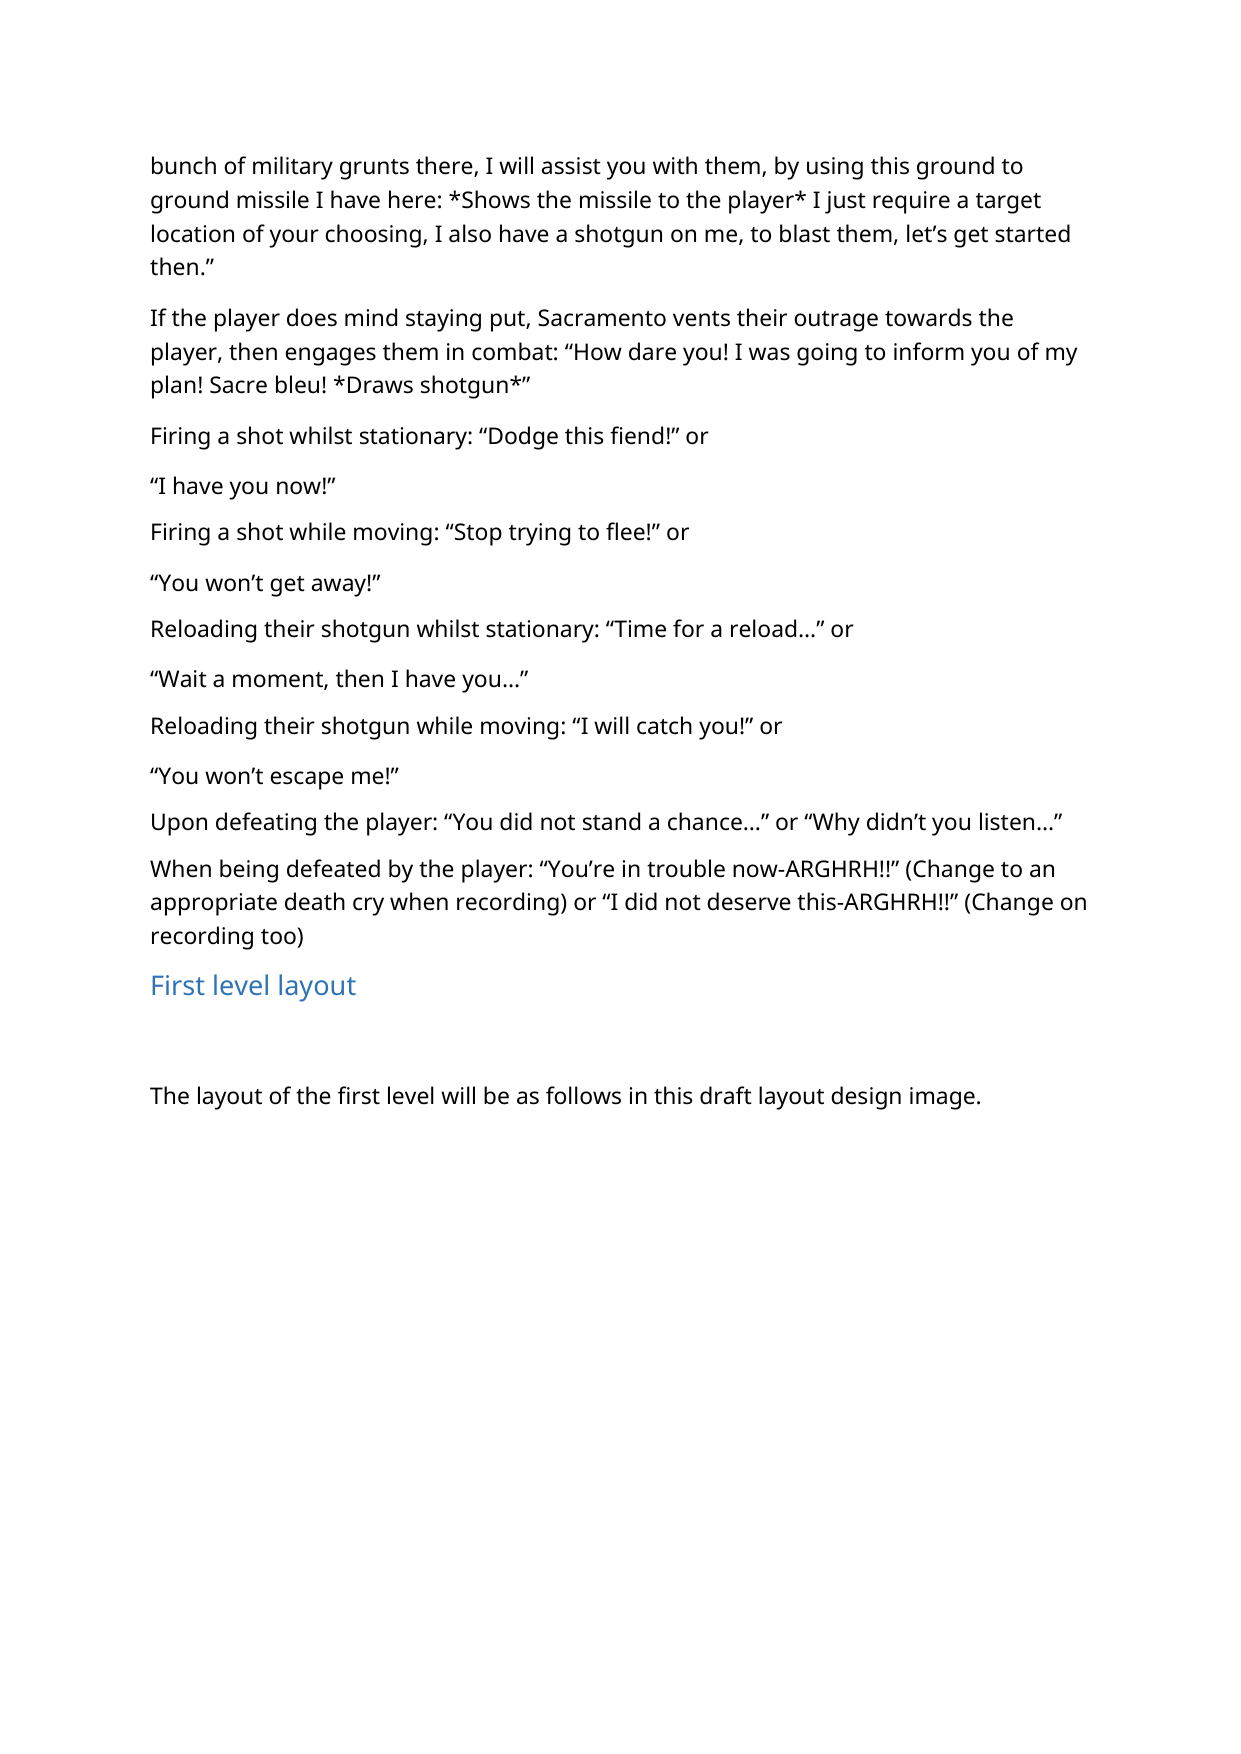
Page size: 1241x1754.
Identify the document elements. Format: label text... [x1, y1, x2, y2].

text When being defeated by the player: “You’re in trouble now-ARGHRH!!” (Change to an appropriate death cry when recording) or “I did not deserve this-ARGHRH!!” (Change on recording too) [150, 852, 1090, 951]
text Firing a shot whilst stationary: “Dodge this fiend!” or [150, 419, 1090, 451]
text “I have you now!” [150, 470, 1090, 501]
subtitle First level layout [150, 966, 1090, 1003]
text “Wait a moment, then I have you…” [150, 663, 1090, 694]
text Firing a shot while moving: “Stop trying to flee!” or [150, 516, 1090, 547]
text Reloading their shotgun while moving: “I will catch you!” or [150, 709, 1090, 741]
text Reloading their shotgun whilst stationary: “Time for a reload…” or [150, 613, 1090, 644]
text If the player does mind staying put, Sacramento vents their outrage towards the player, then engages them in combat: “How dare you! I was going to inform you of my plan! Sacre bleu! *Draws shotgun*” [150, 302, 1090, 400]
text “You won’t get away!” [150, 567, 1090, 598]
text Upon defeating the player: “You did not stand a chance…” or “Why didn’t you listen…” [150, 806, 1090, 837]
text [150, 150, 1090, 282]
text “You won’t escape me!” [150, 760, 1090, 791]
text The layout of the first level will be as follows in this draft layout design image. [150, 1080, 1090, 1111]
